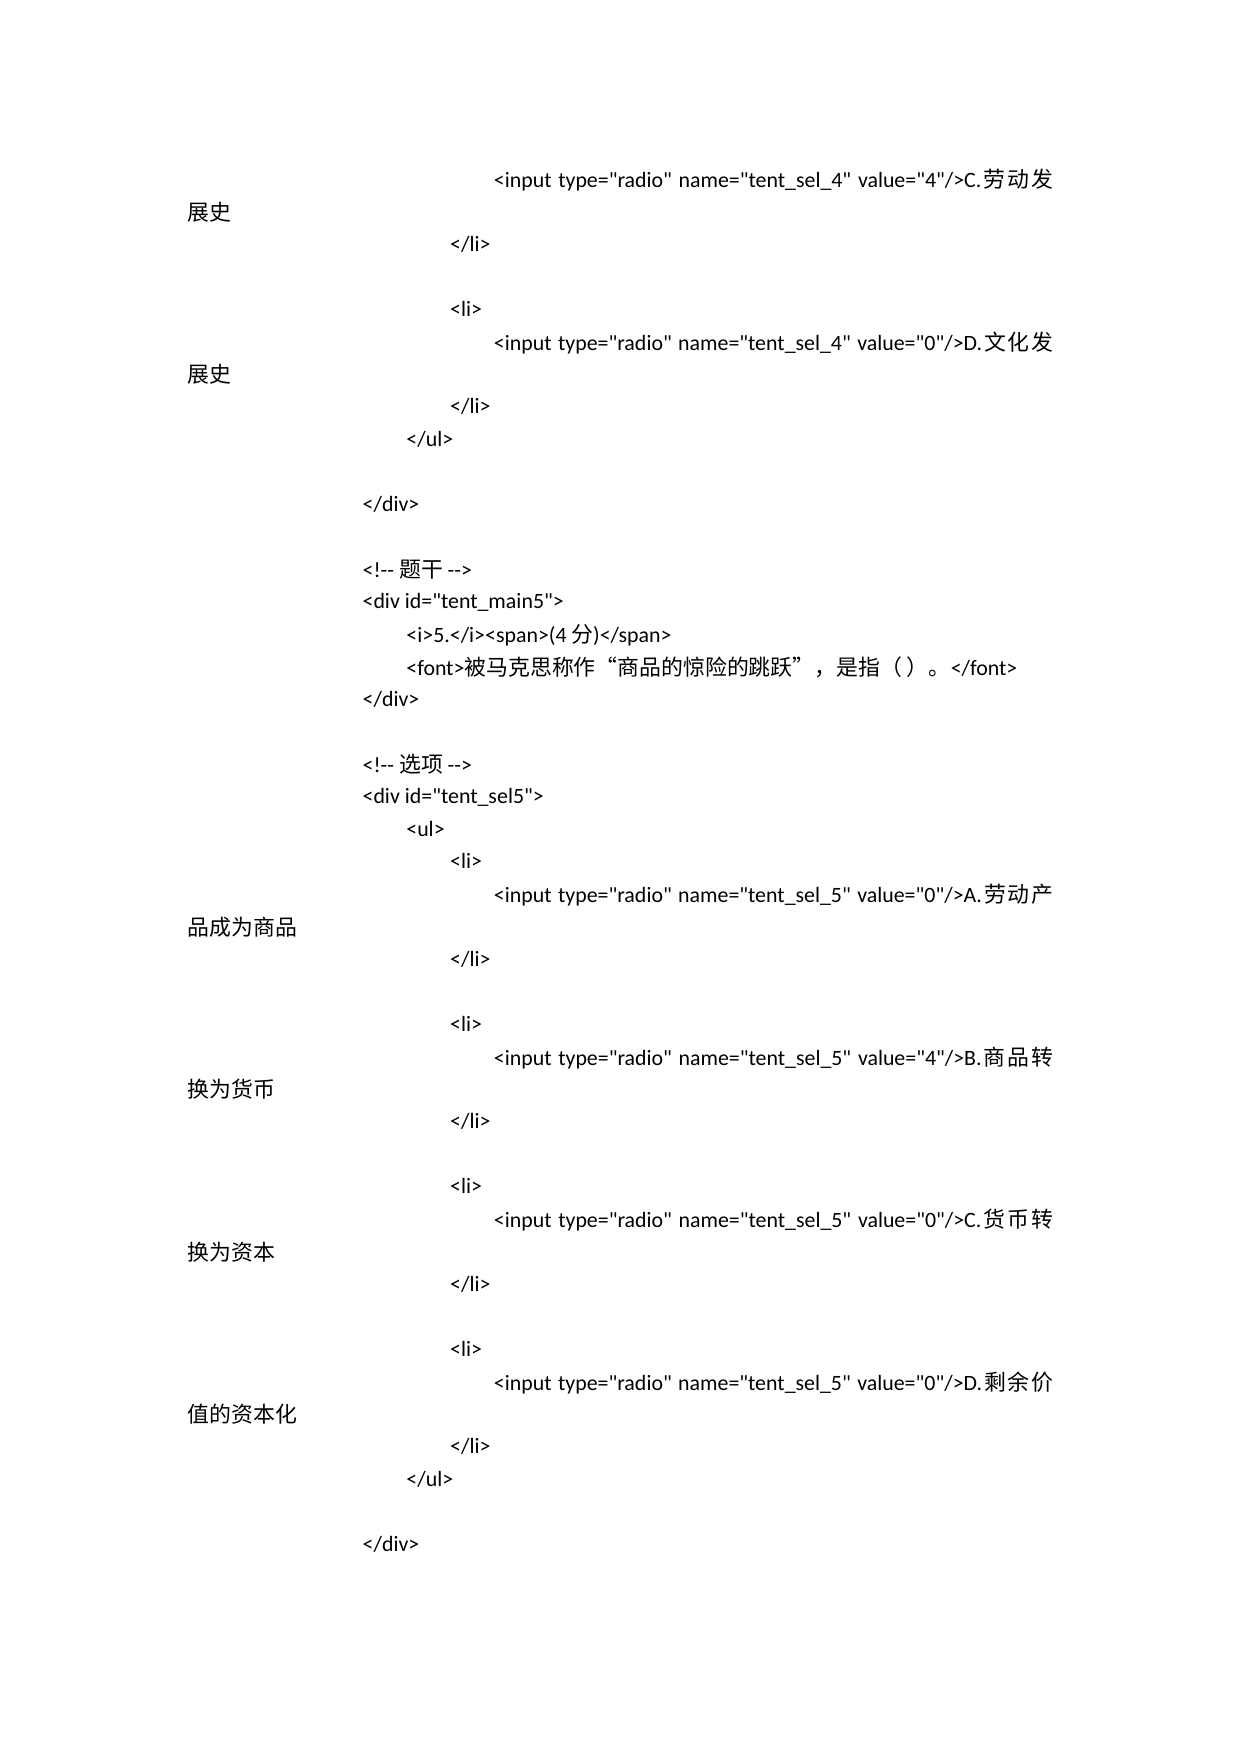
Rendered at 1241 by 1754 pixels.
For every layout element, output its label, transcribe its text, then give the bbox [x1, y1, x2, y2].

text </li> [187, 389, 1053, 422]
text <ul> [187, 812, 1053, 844]
text </li> [187, 942, 1053, 974]
text </ul> [187, 422, 1053, 454]
text <input type="radio" name="tent_sel_4" value="4"/>C.劳动发展史 [187, 162, 1053, 227]
text <li> [187, 844, 1053, 877]
text </ul> [187, 1462, 1053, 1494]
text <input type="radio" name="tent_sel_5" value="0"/>C.货币转换为资本 [187, 1202, 1053, 1267]
text <li> [187, 292, 1053, 324]
text <input type="radio" name="tent_sel_4" value="0"/>D.文化发展史 [187, 324, 1053, 389]
text <i>5.</i><span>(4分)</span> [187, 617, 1053, 649]
text </div> [187, 682, 1053, 714]
text <font>被马克思称作“商品的惊险的跳跃”，是指（ ）。</font> [187, 649, 1053, 682]
text </div> [187, 1527, 1053, 1559]
text <div id="tent_main5"> [187, 584, 1053, 617]
text </li> [187, 227, 1053, 259]
text <li> [187, 1007, 1053, 1039]
text <div id="tent_sel5"> [187, 779, 1053, 812]
text </div> [187, 487, 1053, 519]
text </li> [187, 1267, 1053, 1299]
text <li> [187, 1332, 1053, 1364]
text </li> [187, 1429, 1053, 1462]
text <input type="radio" name="tent_sel_5" value="4"/>B.商品转换为货币 [187, 1039, 1053, 1104]
text <!-- 题干 --> [187, 552, 1053, 584]
text <li> [187, 1169, 1053, 1202]
text <input type="radio" name="tent_sel_5" value="0"/>D.剩余价值的资本化 [187, 1364, 1053, 1429]
text </li> [187, 1104, 1053, 1137]
text <!-- 选项 --> [187, 747, 1053, 779]
text <input type="radio" name="tent_sel_5" value="0"/>A.劳动产品成为商品 [187, 877, 1053, 942]
